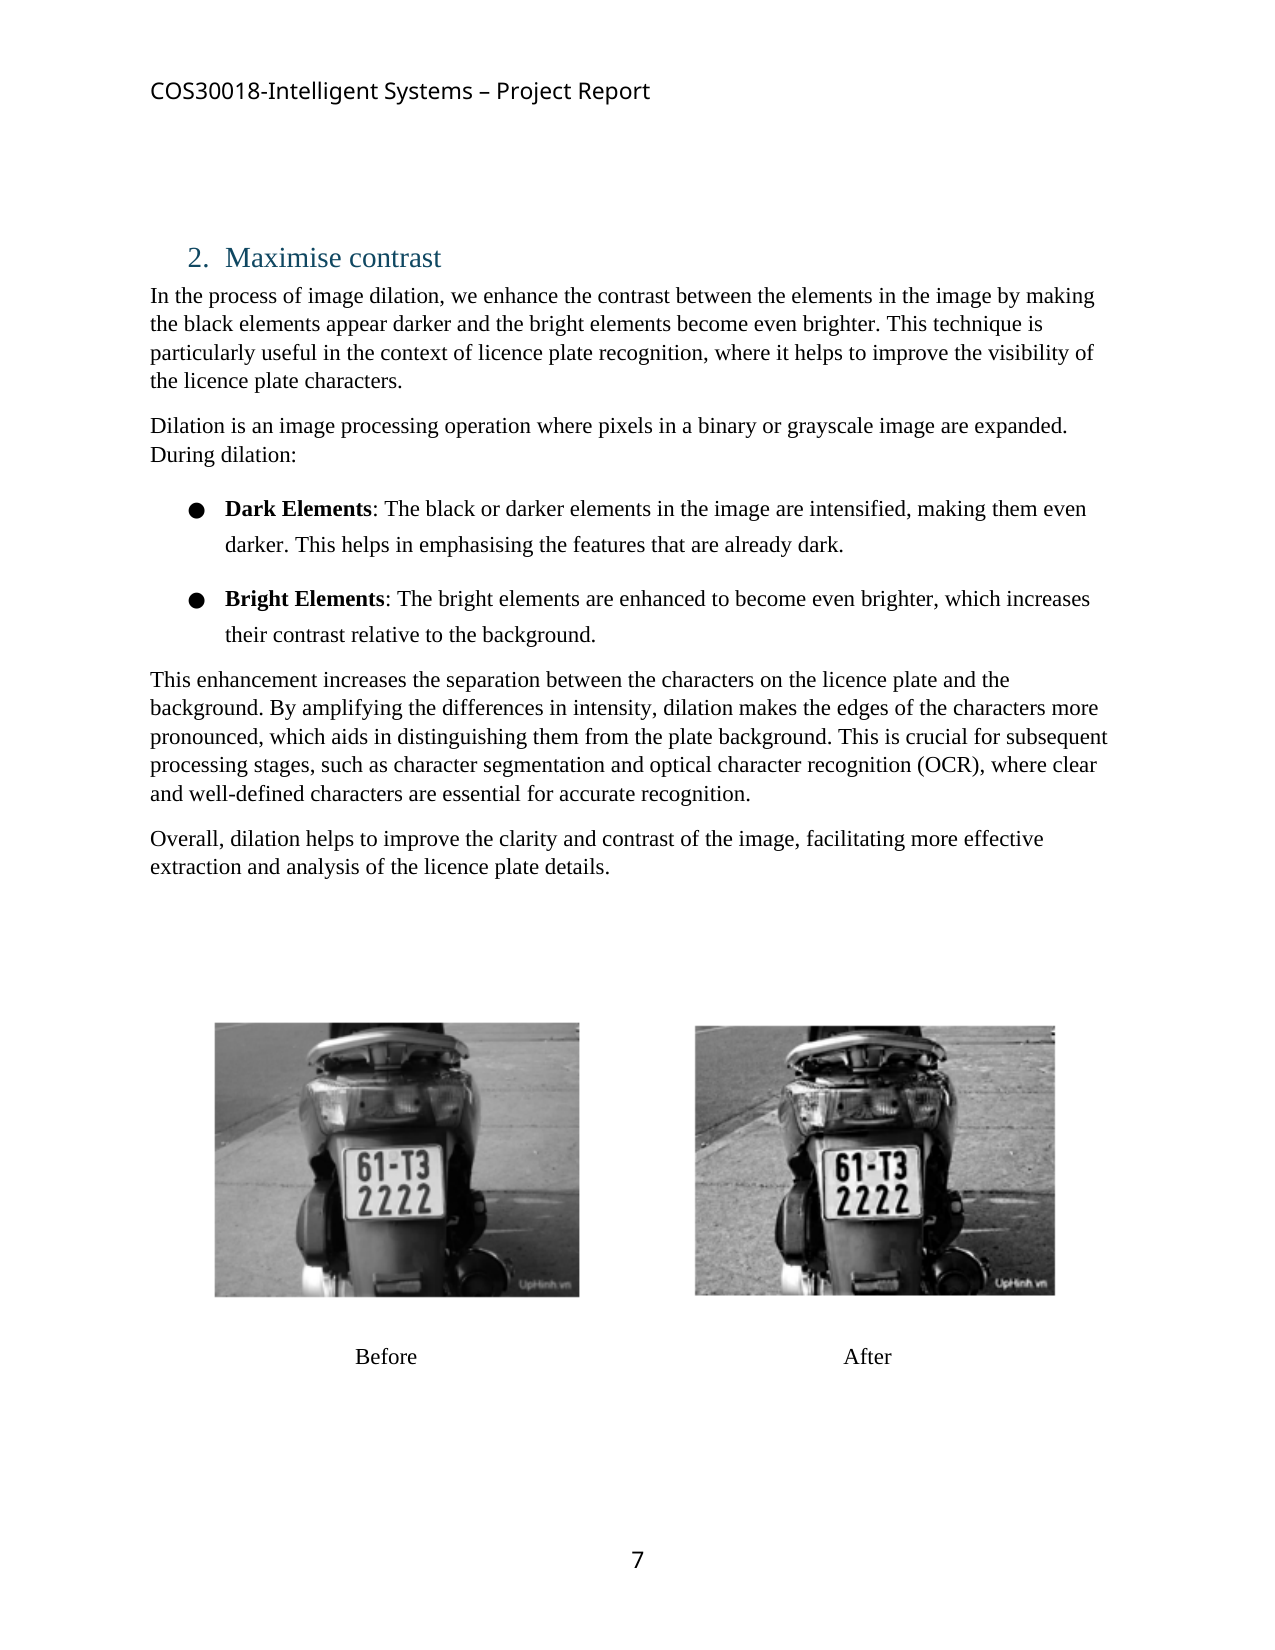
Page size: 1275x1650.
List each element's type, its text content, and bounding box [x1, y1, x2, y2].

text In the process of image dilation, we enhance the contrast between the elements in the image by making the black elements appear darker and the bright elements become even brighter. This technique is particularly useful in the context of licence plate recognition, where it helps to improve the visibility of the licence plate characters. [150, 282, 1125, 394]
list Bright Elements: The bright elements are enhanced to become even brighter, which increases their contrast relative to the background. [187, 576, 1125, 647]
list Dark Elements: The black or darker elements in the image are intensified, making them even darker. This helps in emphasising the features that are already dark. [187, 486, 1125, 557]
table_header After [638, 1343, 1069, 1431]
picture [201, 999, 1074, 1324]
table_header Before [206, 1343, 637, 1431]
subtitle Maximise contrast [187, 240, 1125, 274]
text Dilation is an image processing operation where pixels in a binary or grayscale image are expanded. During dilation: [150, 412, 1125, 467]
text Overall, dilation helps to improve the clarity and contrast of the image, facilitating more effective extraction and analysis of the licence plate details. [150, 825, 1125, 879]
text This enhancement increases the separation between the characters on the licence plate and the background. By amplifying the differences in intensity, dilation makes the edges of the characters more pronounced, which aids in distinguishing them from the plate background. This is crucial for subsequent processing stages, such as character segmentation and optical character recognition (OCR), where clear and well-defined characters are essential for accurate recognition. [150, 666, 1125, 806]
